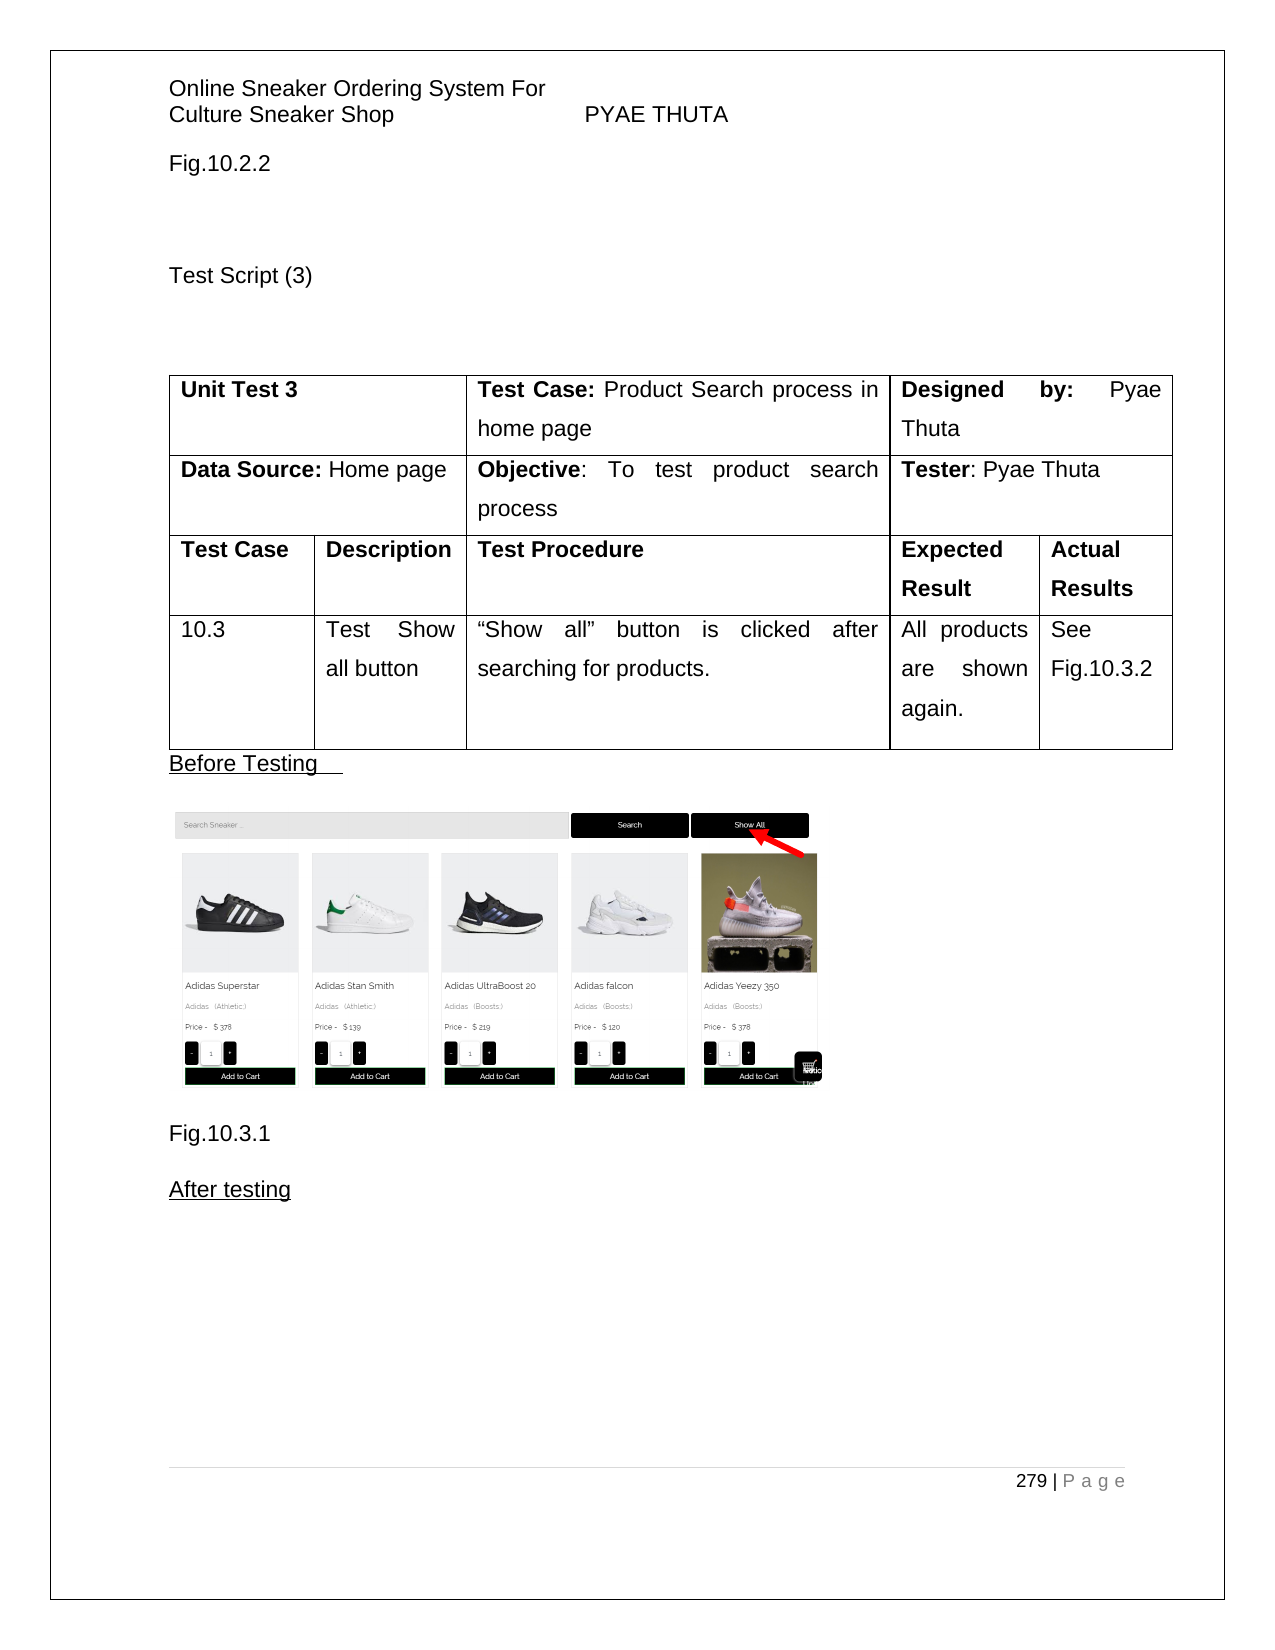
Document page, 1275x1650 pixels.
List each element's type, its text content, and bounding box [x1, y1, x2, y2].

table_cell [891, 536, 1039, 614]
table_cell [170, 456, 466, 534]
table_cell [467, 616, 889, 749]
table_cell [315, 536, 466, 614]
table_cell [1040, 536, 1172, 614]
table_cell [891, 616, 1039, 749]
text Test Script (3) [169, 262, 1125, 289]
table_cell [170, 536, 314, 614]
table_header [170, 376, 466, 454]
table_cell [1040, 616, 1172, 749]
text Fig.10.3.1 [169, 1120, 1125, 1146]
text After testing [169, 1176, 1125, 1203]
picture [168, 806, 830, 1091]
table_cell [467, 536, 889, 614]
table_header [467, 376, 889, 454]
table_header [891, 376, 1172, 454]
text Fig.10.2.2 [169, 150, 1125, 176]
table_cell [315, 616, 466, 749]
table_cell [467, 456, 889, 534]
text Before Testing [169, 750, 1125, 776]
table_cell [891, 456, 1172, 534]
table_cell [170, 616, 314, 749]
